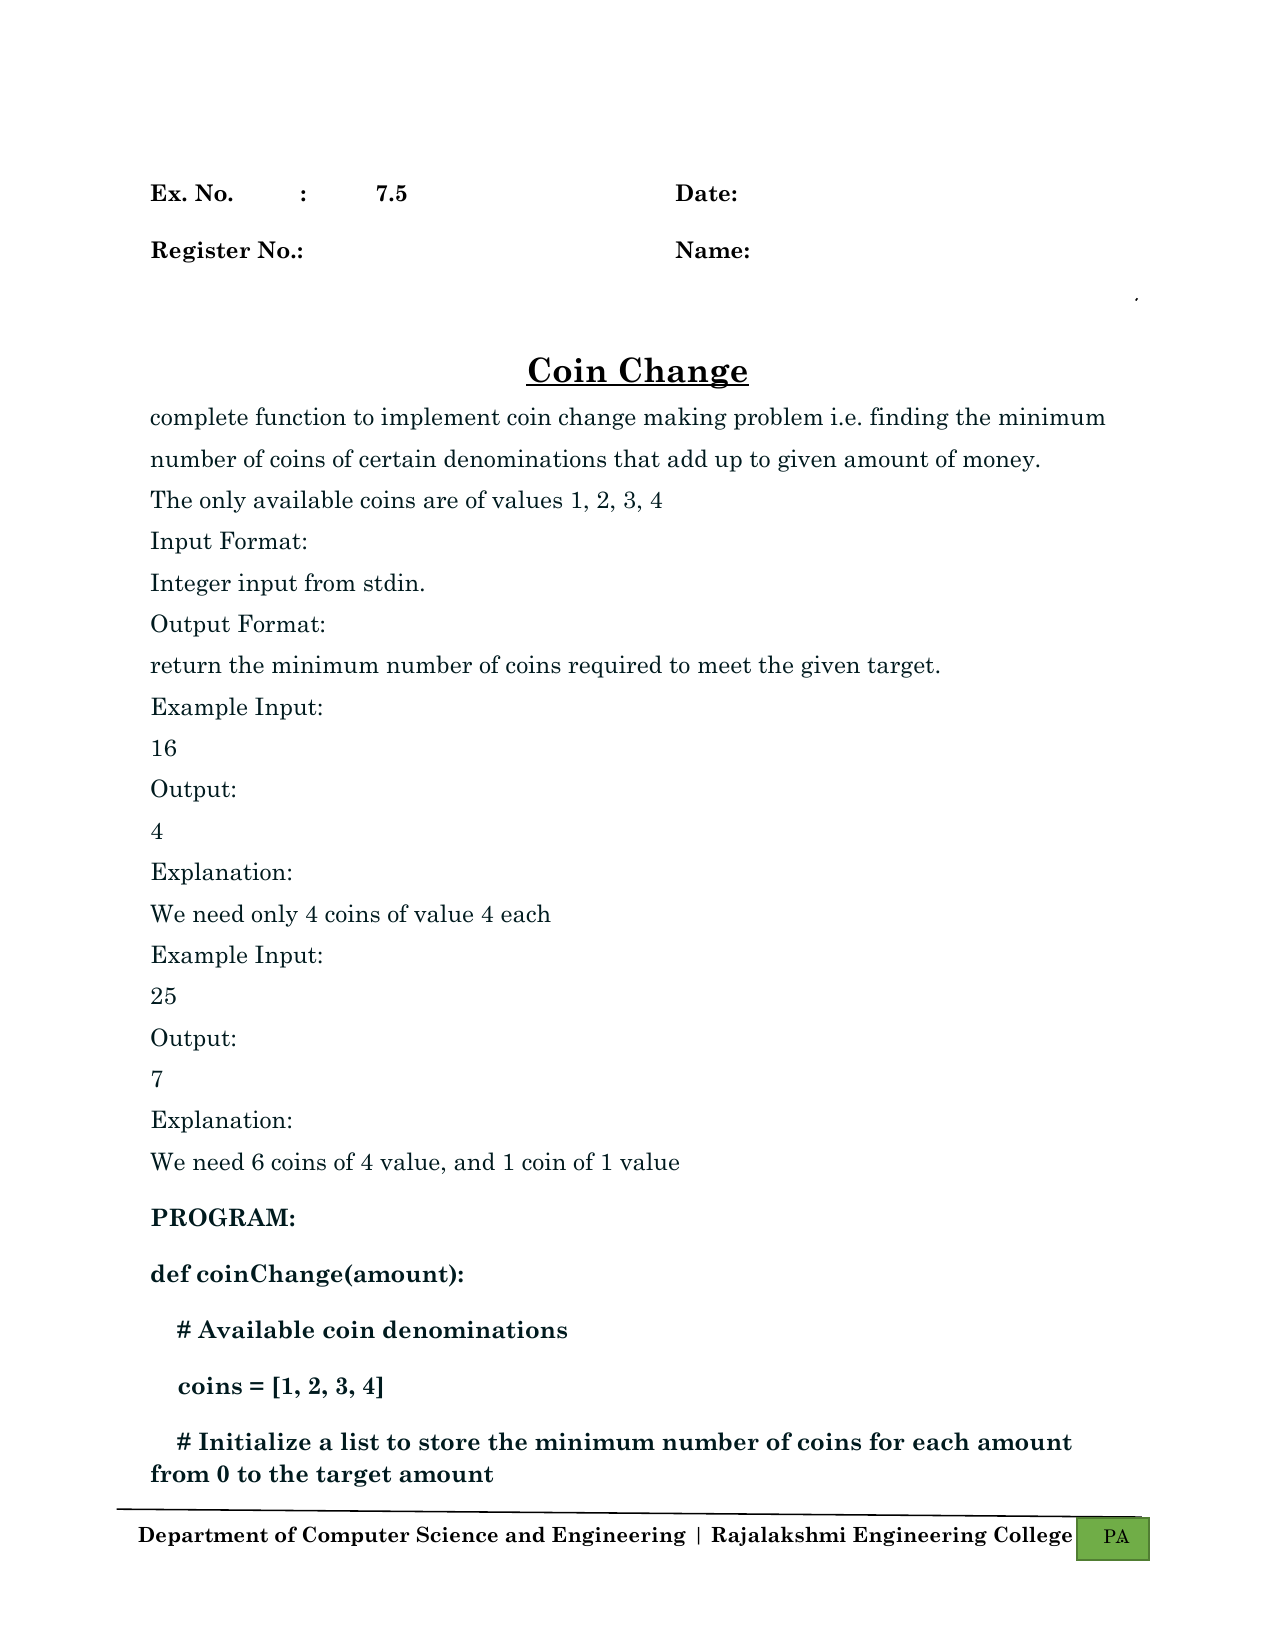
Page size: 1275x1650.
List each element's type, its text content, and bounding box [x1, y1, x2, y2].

text def coinChange(amount): [150, 1259, 1125, 1288]
text 25 [150, 981, 1125, 1010]
text Example Input: [150, 940, 1125, 968]
text Output Format: [150, 609, 1125, 638]
text Explanation: [150, 857, 1125, 886]
text complete function to implement coin change making problem i.e. finding the minimum [150, 402, 1125, 431]
text 16 [150, 733, 1125, 762]
text We need 6 coins of 4 value, and 1 coin of 1 value [150, 1146, 1125, 1175]
text We need only 4 coins of value 4 each [150, 898, 1125, 927]
text Ex. No. : 7.5 Date: [150, 179, 1125, 207]
text Output: [150, 1022, 1125, 1051]
text The only available coins are of values 1, 2, 3, 4 [150, 485, 1125, 514]
text 7 [150, 1064, 1125, 1093]
text Integer input from stdin. [150, 567, 1125, 596]
text # Initialize a list to store the minimum number of coins for each amount from 0 to the target amount [150, 1427, 1125, 1487]
text Output: [150, 774, 1125, 803]
text Register No.: Name: [150, 236, 1125, 263]
text 4 [150, 816, 1125, 844]
text # Available coin denominations [150, 1315, 1125, 1344]
text Coin Change [150, 349, 1125, 389]
text Input Format: [150, 526, 1125, 555]
text number of coins of certain denominations that add up to given amount of money. [150, 443, 1125, 472]
text PROGRAM: [150, 1203, 1125, 1231]
text coins = [1, 2, 3, 4] [150, 1371, 1125, 1400]
text Explanation: [150, 1105, 1125, 1134]
text Example Input: [150, 692, 1125, 720]
text return the minimum number of coins required to meet the given target. [150, 650, 1125, 679]
